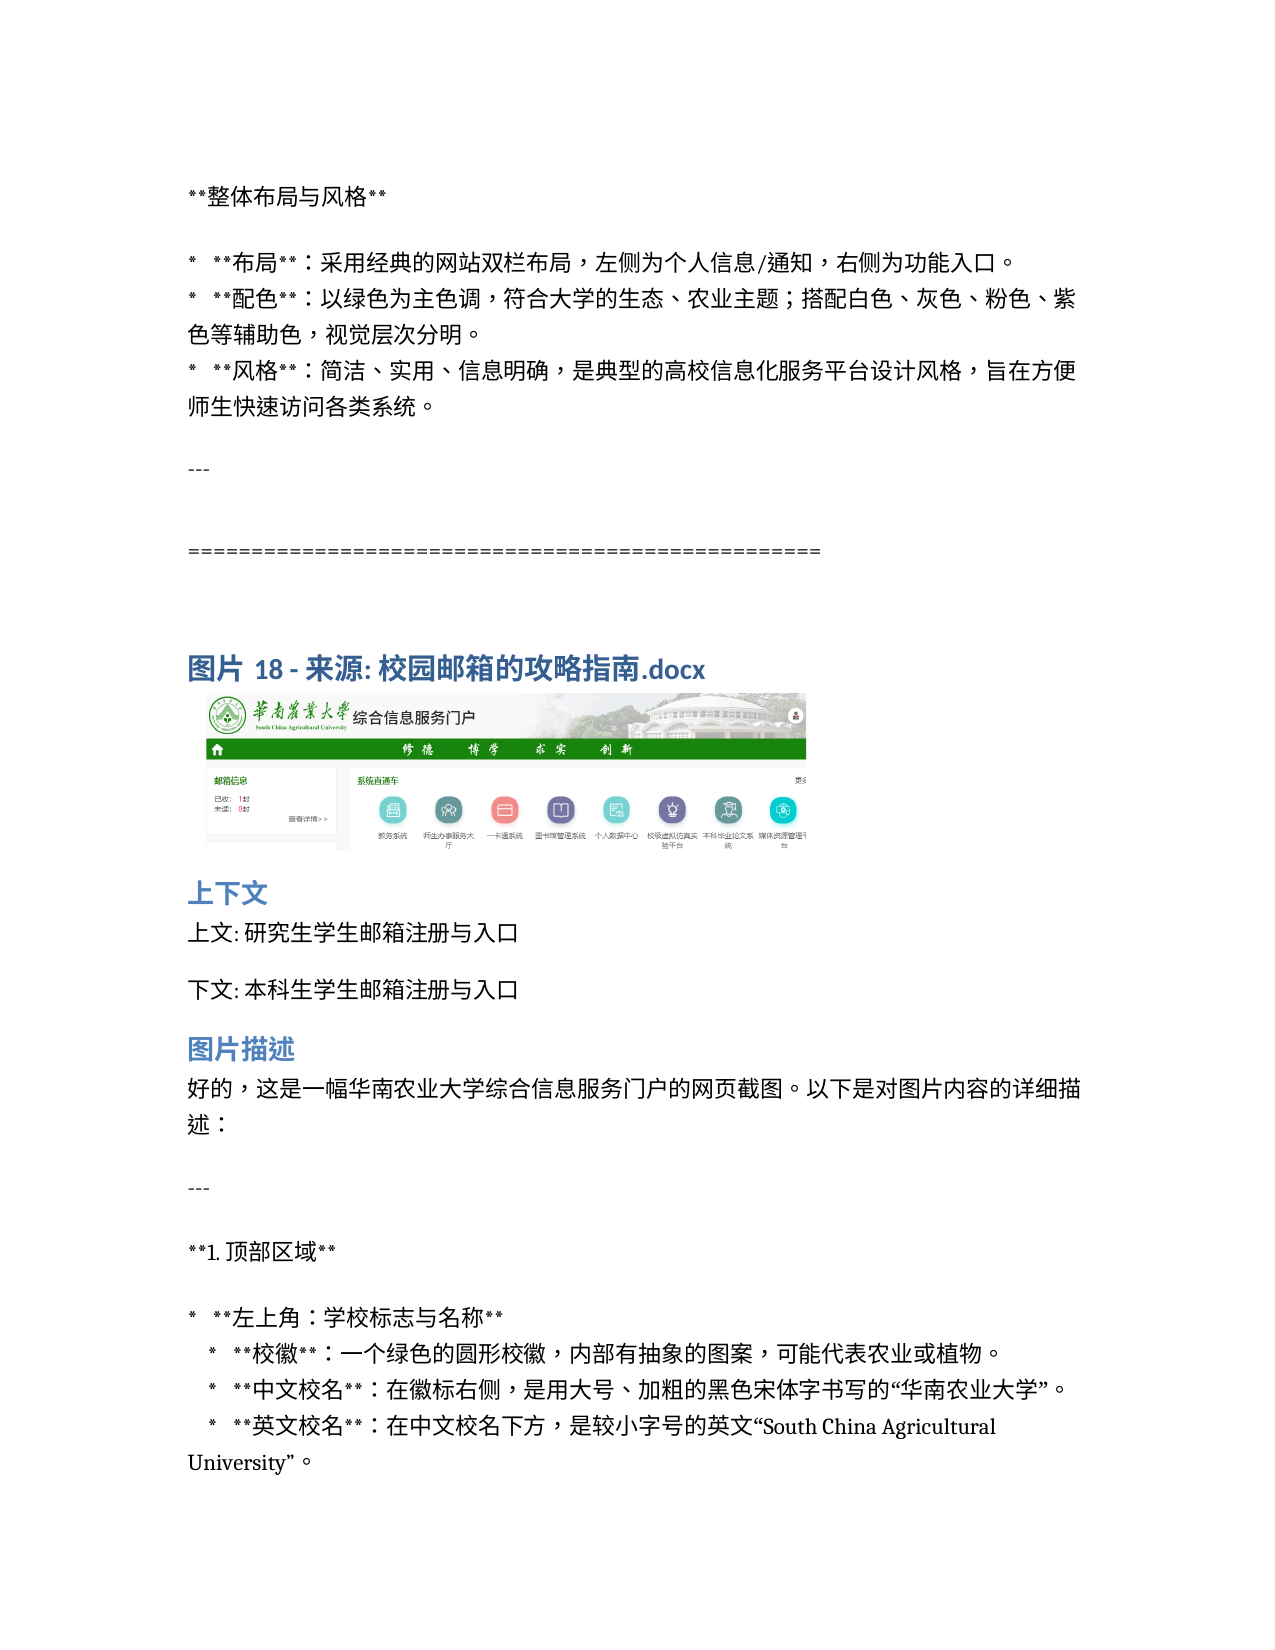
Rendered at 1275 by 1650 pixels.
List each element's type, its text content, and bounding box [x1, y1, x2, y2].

subtitle 图片 18 - 来源: 校园邮箱的攻略指南.docx [187, 648, 1087, 688]
subtitle 上下文 [187, 875, 1087, 912]
picture [206, 693, 807, 851]
text 上文: 研究生学生邮箱注册与入口 [187, 917, 1087, 948]
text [187, 1073, 1087, 1477]
subtitle 图片描述 [187, 1031, 1087, 1068]
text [187, 150, 1087, 483]
text 下文: 本科生学生邮箱注册与入口 [187, 974, 1087, 1005]
text ================================================== [187, 507, 1087, 594]
